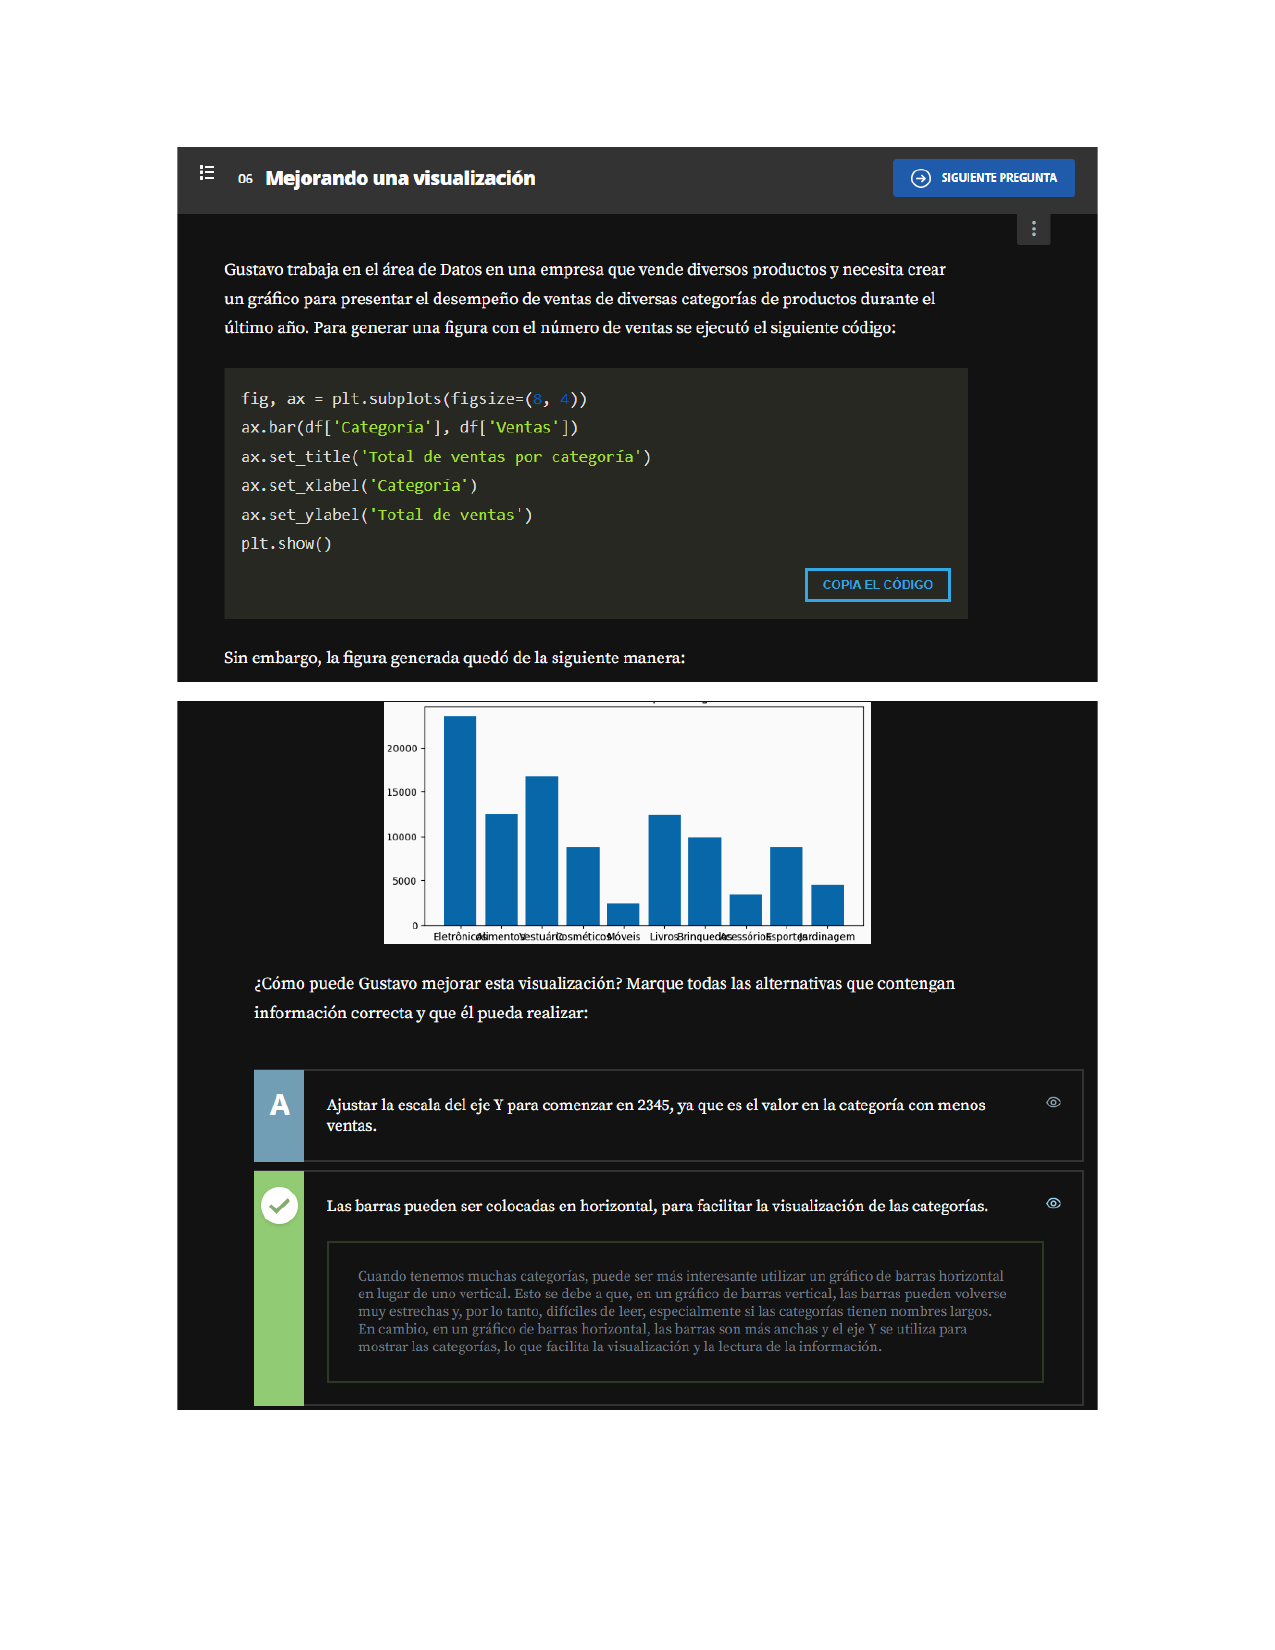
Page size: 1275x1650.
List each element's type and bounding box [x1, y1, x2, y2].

picture [177, 147, 1098, 682]
picture [177, 701, 1098, 1410]
